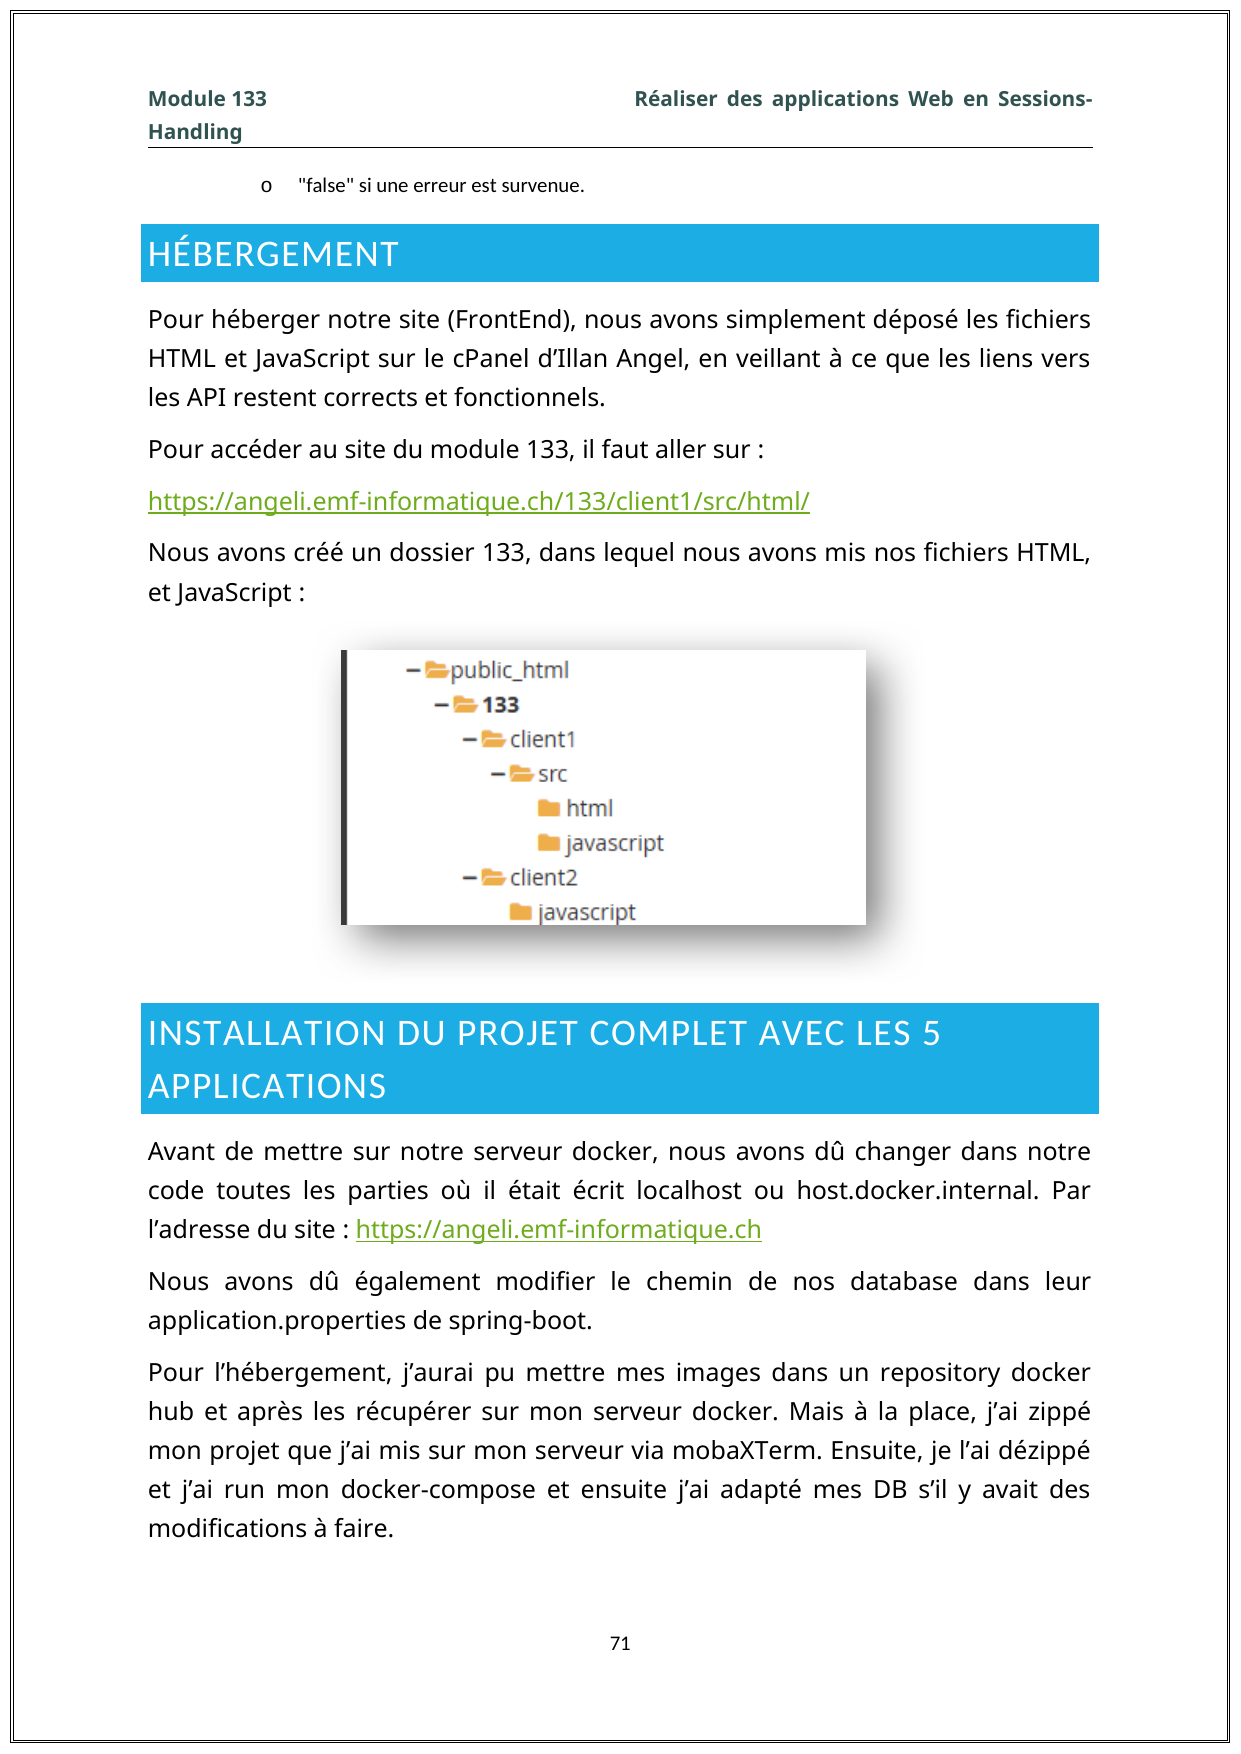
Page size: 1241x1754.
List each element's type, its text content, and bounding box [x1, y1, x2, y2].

list "false" si une erreur est survenue. [260, 173, 1093, 199]
text Pour accéder au site du module 133, il faut aller sur : [148, 432, 1093, 466]
text Avant de mettre sur notre serveur docker, nous avons dû changer dans notre code toutes les parties où il était écrit localhost ou host.docker.internal. Par l’adresse du site : https://angeli.emf-informatique.ch [148, 1133, 1093, 1246]
picture [341, 650, 866, 925]
subtitle Installation du projet complet avec les 5 applications [148, 1009, 1093, 1108]
text Nous avons dû également modifier le chemin de nos database dans leur application.properties de spring-boot. [148, 1263, 1093, 1337]
text https://angeli.emf-informatique.ch/133/client1/src/html/ [148, 483, 1093, 517]
text Nous avons créé un dossier 133, dans lequel nous avons mis nos fichiers HTML, et JavaScript : [148, 535, 1093, 608]
text Pour l’hébergement, j’aurai pu mettre mes images dans un repository docker hub et après les récupérer sur mon serveur docker. Mais à la place, j’ai zippé mon projet que j’ai mis sur mon serveur via mobaXTerm. Ensuite, je l’ai dézippé et j’ai run mon docker-compose et ensuite j’ai adapté mes DB s’il y avait des modifications à faire. [148, 1354, 1093, 1545]
text Pour héberger notre site (FrontEnd), nous avons simplement déposé les fichiers HTML et JavaScript sur le cPanel d’Illan Angel, en veillant à ce que les liens vers les API restent corrects et fonctionnels. [148, 302, 1093, 414]
subtitle Hébergement [148, 230, 1093, 276]
